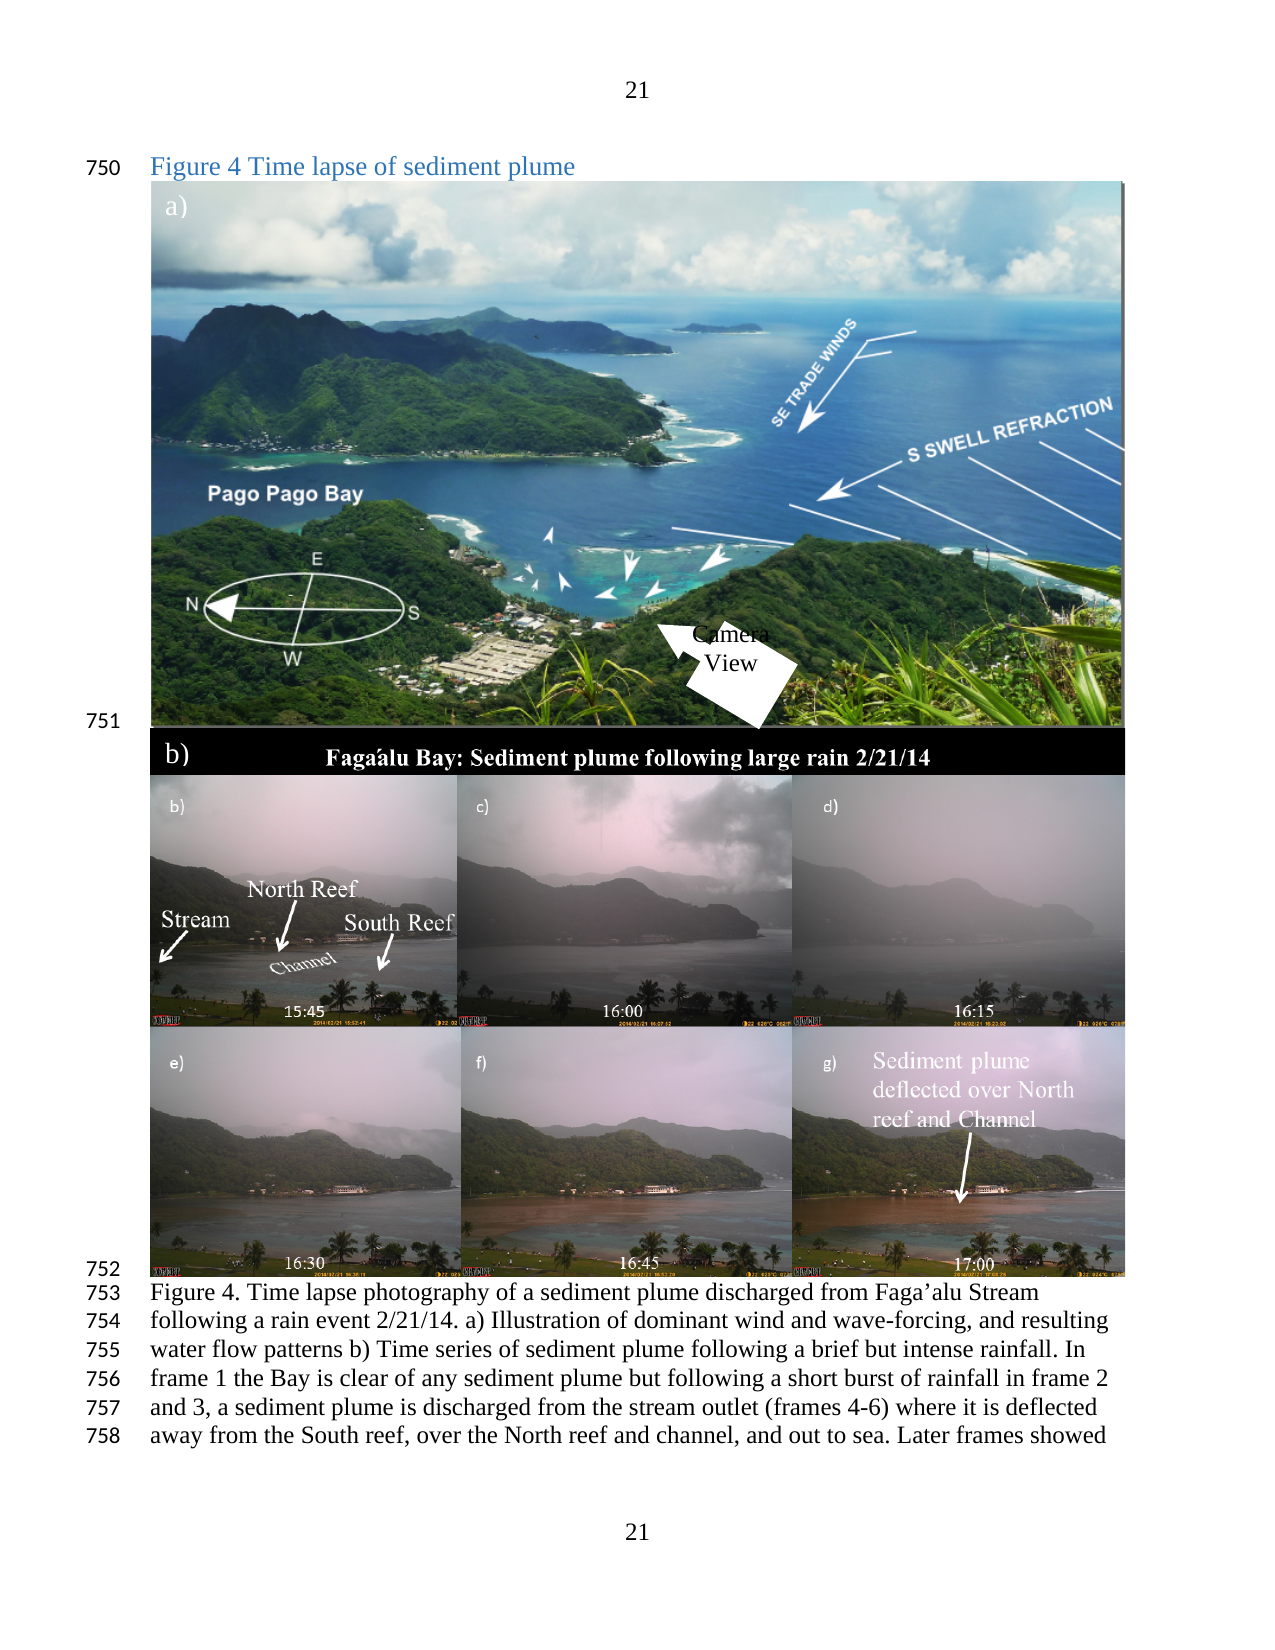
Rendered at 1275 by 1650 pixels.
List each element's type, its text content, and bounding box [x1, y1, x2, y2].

subtitle Figure 4 Time lapse of sediment plume [150, 150, 1125, 181]
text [150, 1277, 1125, 1449]
picture [150, 181, 1125, 1277]
